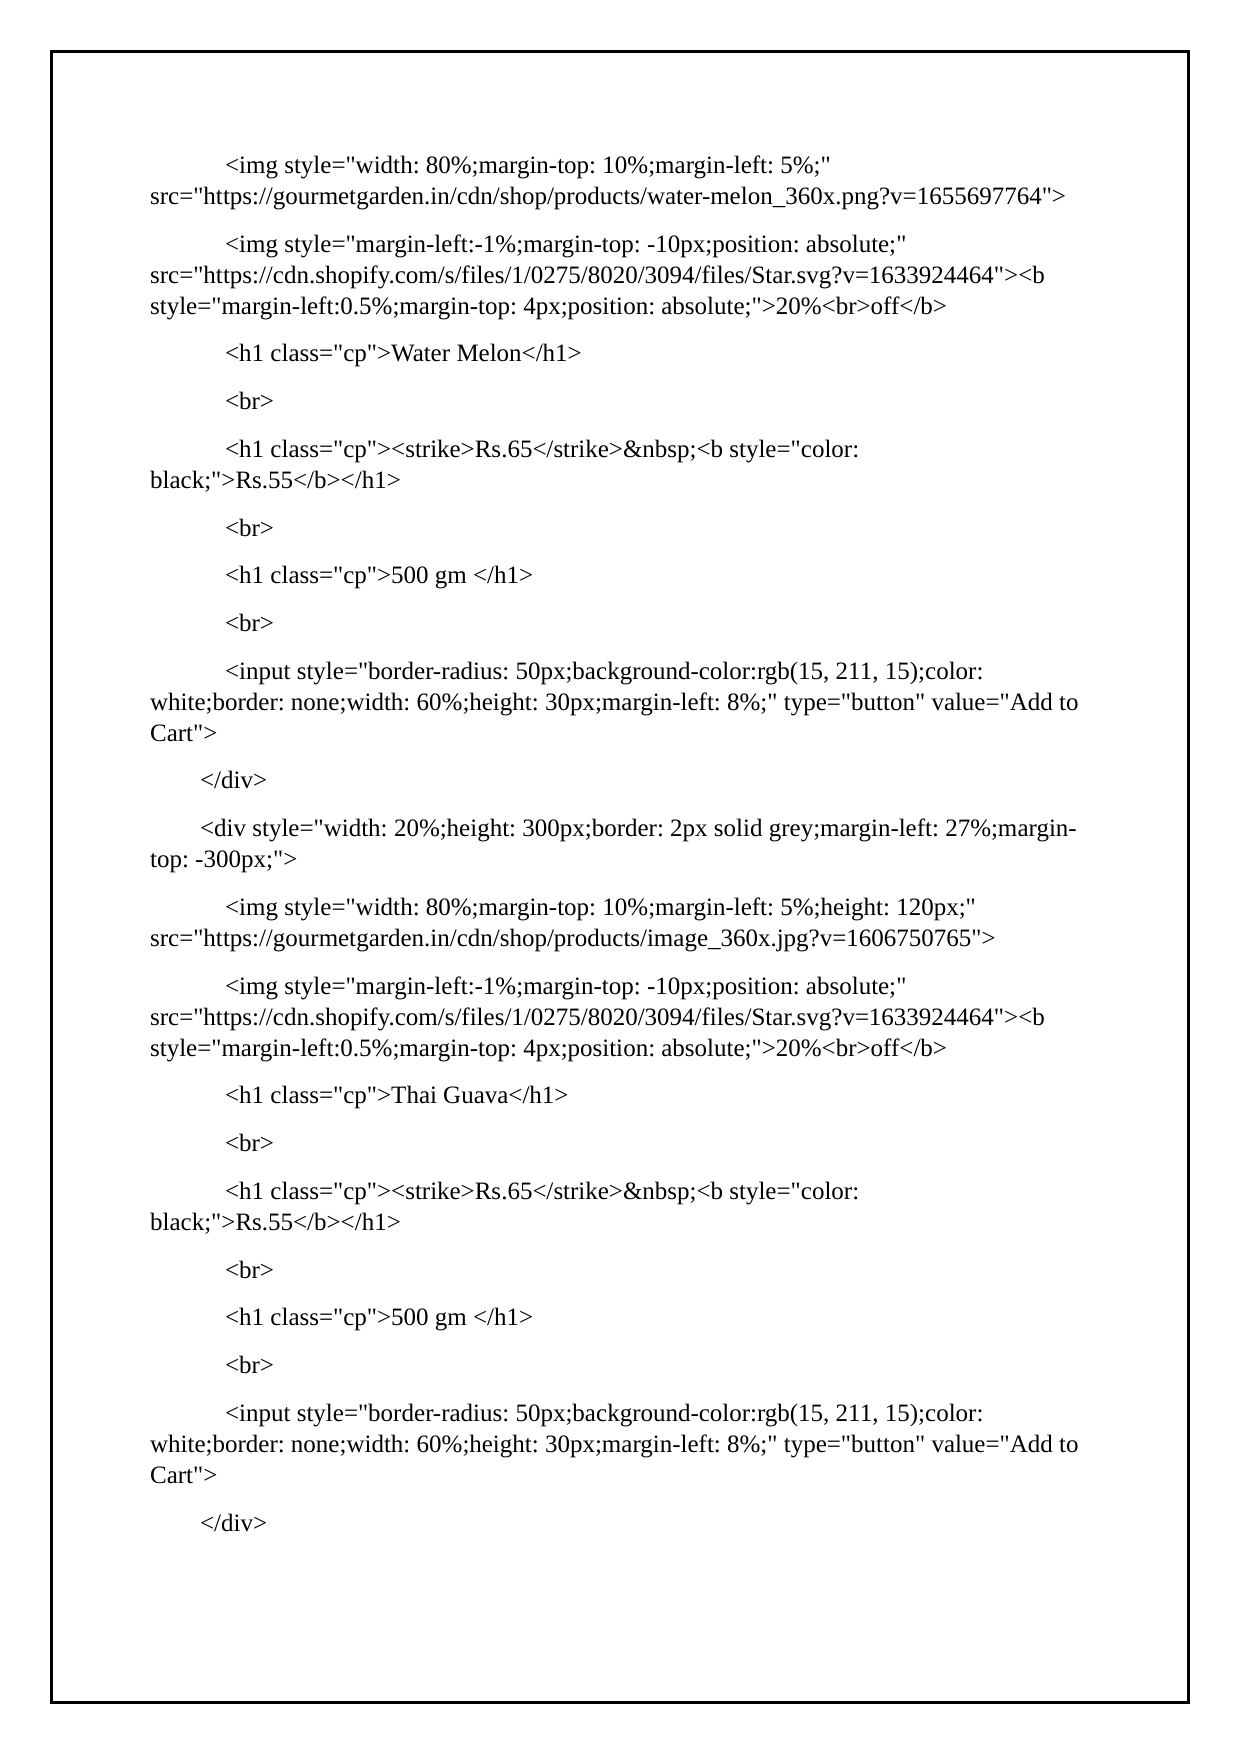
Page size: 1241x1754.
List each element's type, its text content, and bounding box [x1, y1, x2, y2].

text <br> [150, 386, 1090, 415]
text <h1 class="cp"><strike>Rs.65</strike>&nbsp;<b style="color: black;">Rs.55</b></h1> [150, 1176, 1090, 1236]
text <br> [150, 1128, 1090, 1157]
text <br> [150, 1255, 1090, 1283]
text <div style="width: 20%;height: 300px;border: 2px solid grey;margin-left: 27%;margin-top: -300px;"> [150, 813, 1090, 873]
text <img style="margin-left:-1%;margin-top: -10px;position: absolute;" src="https://cdn.shopify.com/s/files/1/0275/8020/3094/files/Star.svg?v=1633924464"><b style="margin-left:0.5%;margin-top: 4px;position: absolute;">20%<br>off</b> [150, 971, 1090, 1062]
text <img style="width: 80%;margin-top: 10%;margin-left: 5%;" src="https://gourmetgarden.in/cdn/shop/products/water-melon_360x.png?v=1655697764"> [150, 150, 1090, 210]
text <h1 class="cp">500 gm </h1> [150, 560, 1090, 589]
text <img style="width: 80%;margin-top: 10%;margin-left: 5%;height: 120px;" src="https://gourmetgarden.in/cdn/shop/products/image_360x.jpg?v=1606750765"> [150, 892, 1090, 952]
text <br> [150, 1350, 1090, 1379]
text <br> [150, 513, 1090, 541]
text <h1 class="cp">500 gm </h1> [150, 1302, 1090, 1331]
text <h1 class="cp">Water Melon</h1> [150, 338, 1090, 367]
text <h1 class="cp"><strike>Rs.65</strike>&nbsp;<b style="color: black;">Rs.55</b></h1> [150, 434, 1090, 494]
text <h1 class="cp">Thai Guava</h1> [150, 1081, 1090, 1109]
text <br> [150, 608, 1090, 637]
text <input style="border-radius: 50px;background-color:rgb(15, 211, 15);color: white;border: none;width: 60%;height: 30px;margin-left: 8%;" type="button" value="Add to Cart"> [150, 656, 1090, 747]
text </div> [150, 1508, 1090, 1536]
text <img style="margin-left:-1%;margin-top: -10px;position: absolute;" src="https://cdn.shopify.com/s/files/1/0275/8020/3094/files/Star.svg?v=1633924464"><b style="margin-left:0.5%;margin-top: 4px;position: absolute;">20%<br>off</b> [150, 229, 1090, 319]
text <input style="border-radius: 50px;background-color:rgb(15, 211, 15);color: white;border: none;width: 60%;height: 30px;margin-left: 8%;" type="button" value="Add to Cart"> [150, 1398, 1090, 1489]
text </div> [150, 766, 1090, 794]
